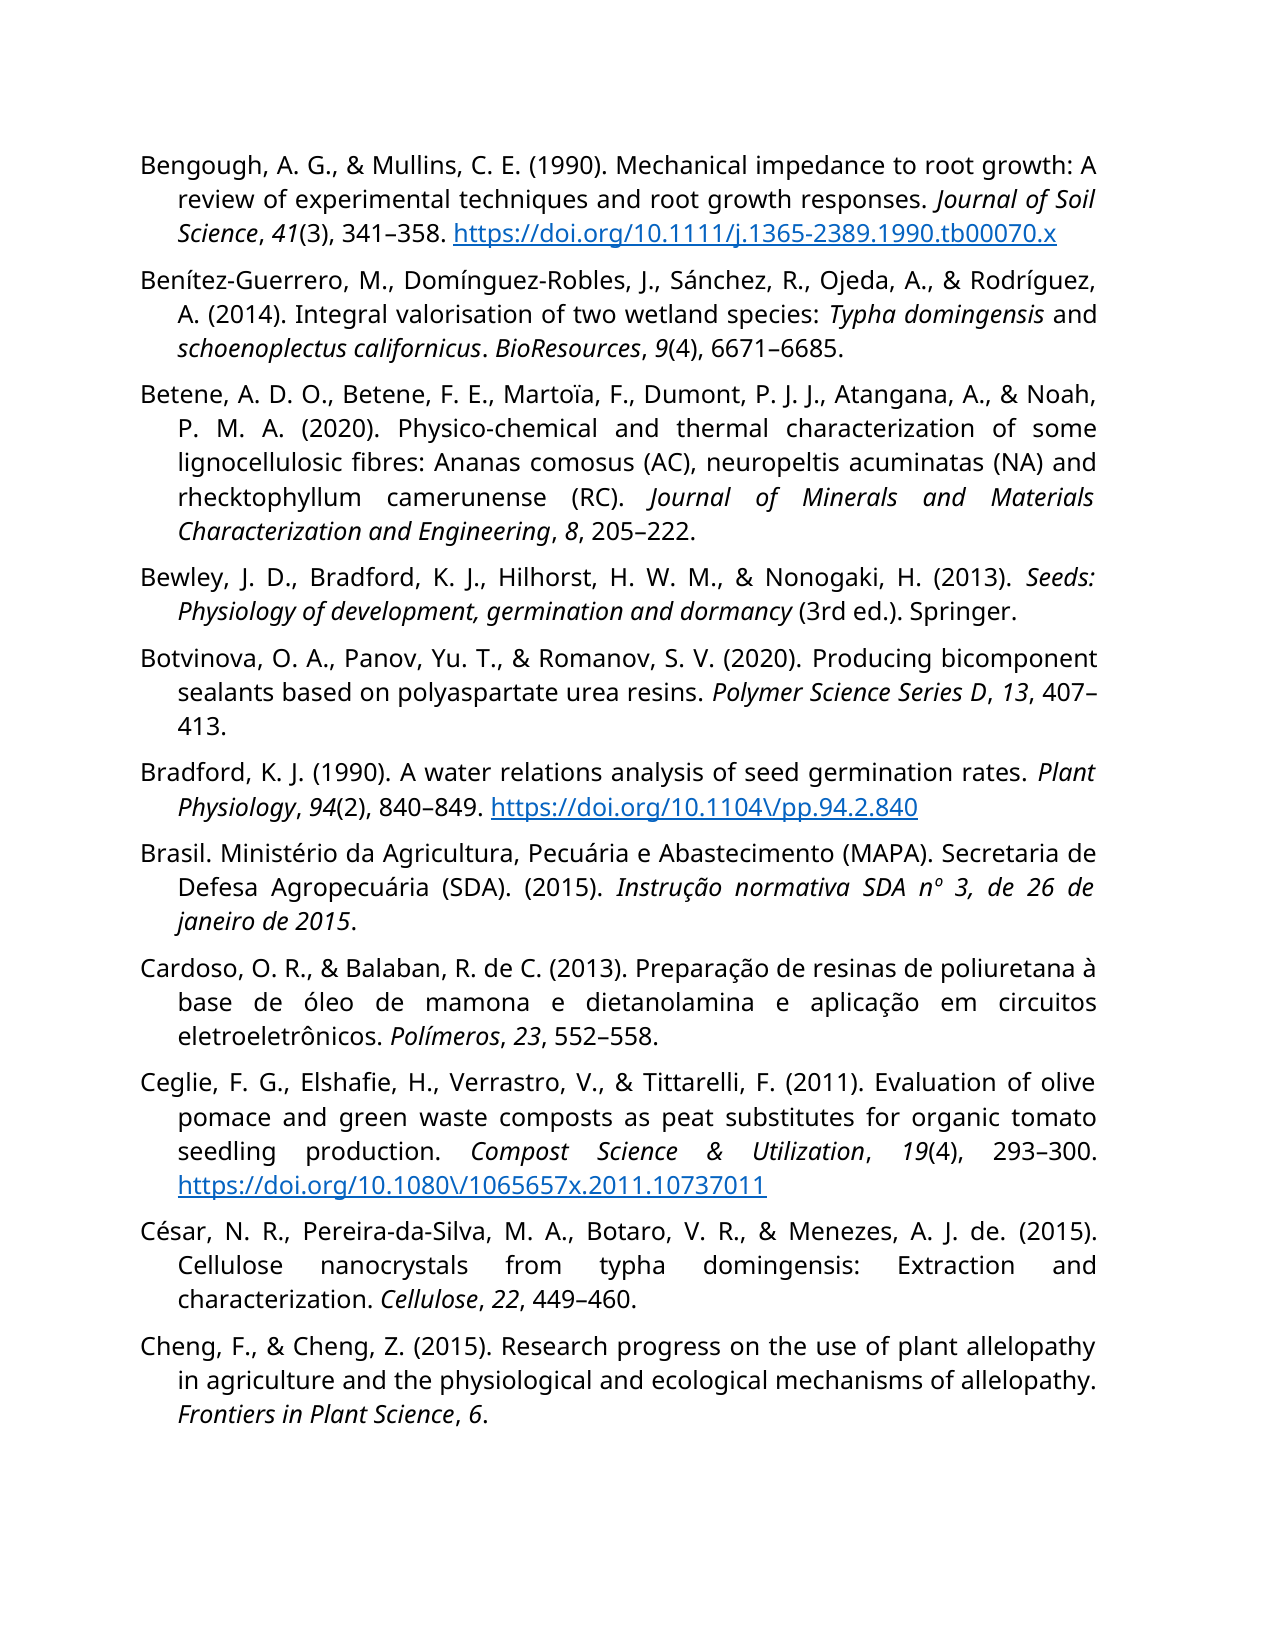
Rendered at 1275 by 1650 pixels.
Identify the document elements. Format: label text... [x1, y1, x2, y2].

text Bradford, K. J. (1990). A water relations analysis of seed germination rates. Plant Physiology, 94(2), 840–849. https://doi.org/10.1104\/pp.94.2.840 [140, 755, 1098, 823]
text Brasil. Ministério da Agricultura, Pecuária e Abastecimento (MAPA). Secretaria de Defesa Agropecuária (SDA). (2015). Instrução normativa SDA nº 3, de 26 de janeiro de 2015. [140, 836, 1098, 938]
text César, N. R., Pereira-da-Silva, M. A., Botaro, V. R., & Menezes, A. J. de. (2015). Cellulose nanocrystals from typha domingensis: Extraction and characterization. Cellulose, 22, 449–460. [140, 1214, 1098, 1316]
text Betene, A. D. O., Betene, F. E., Martoïa, F., Dumont, P. J. J., Atangana, A., & Noah, P. M. A. (2020). Physico-chemical and thermal characterization of some lignocellulosic fibres: Ananas comosus (AC), neuropeltis acuminatas (NA) and rhecktophyllum camerunense (RC). Journal of Minerals and Materials Characterization and Engineering, 8, 205–222. [140, 377, 1098, 547]
text Bengough, A. G., & Mullins, C. E. (1990). Mechanical impedance to root growth: A review of experimental techniques and root growth responses. Journal of Soil Science, 41(3), 341–358. https://doi.org/10.1111/j.1365-2389.1990.tb00070.x [140, 148, 1098, 250]
text Bewley, J. D., Bradford, K. J., Hilhorst, H. W. M., & Nonogaki, H. (2013). Seeds: Physiology of development, germination and dormancy (3rd ed.). Springer. [140, 560, 1098, 628]
text Ceglie, F. G., Elshafie, H., Verrastro, V., & Tittarelli, F. (2011). Evaluation of olive pomace and green waste composts as peat substitutes for organic tomato seedling production. Compost Science & Utilization, 19(4), 293–300. https://doi.org/10.1080\/1065657x.2011.10737011 [140, 1065, 1098, 1201]
text Cheng, F., & Cheng, Z. (2015). Research progress on the use of plant allelopathy in agriculture and the physiological and ecological mechanisms of allelopathy. Frontiers in Plant Science, 6. [140, 1328, 1098, 1431]
text Cardoso, O. R., & Balaban, R. de C. (2013). Preparação de resinas de poliuretana à base de óleo de mamona e dietanolamina e aplicação em circuitos eletroeletrônicos. Polímeros, 23, 552–558. [140, 950, 1098, 1053]
text Benítez-Guerrero, M., Domínguez-Robles, J., Sánchez, R., Ojeda, A., & Rodríguez, A. (2014). Integral valorisation of two wetland species: Typha domingensis and schoenoplectus californicus. BioResources, 9(4), 6671–6685. [140, 262, 1098, 364]
text Botvinova, O. A., Panov, Yu. T., & Romanov, S. V. (2020). Producing bicomponent sealants based on polyaspartate urea resins. Polymer Science Series D, 13, 407–413. [140, 640, 1098, 743]
